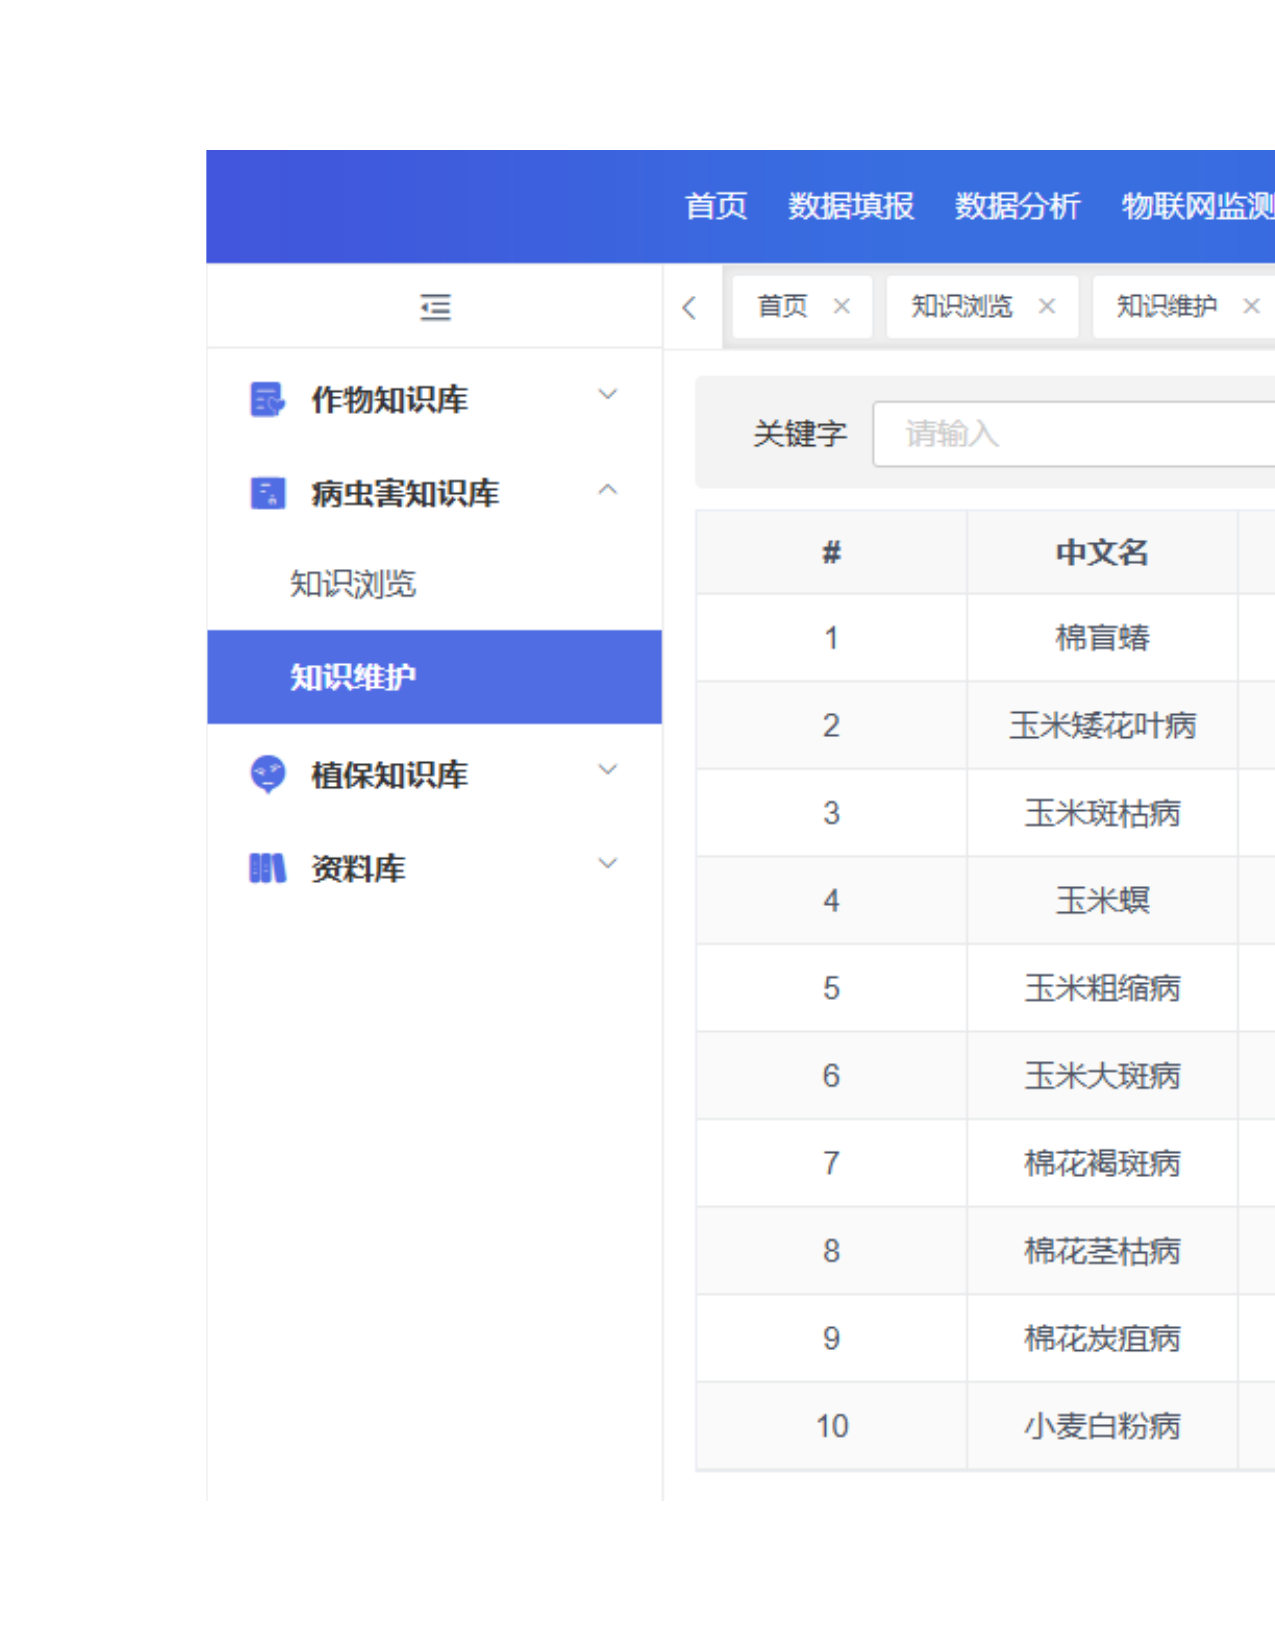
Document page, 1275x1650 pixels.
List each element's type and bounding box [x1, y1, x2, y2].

picture [206, 150, 1275, 1501]
